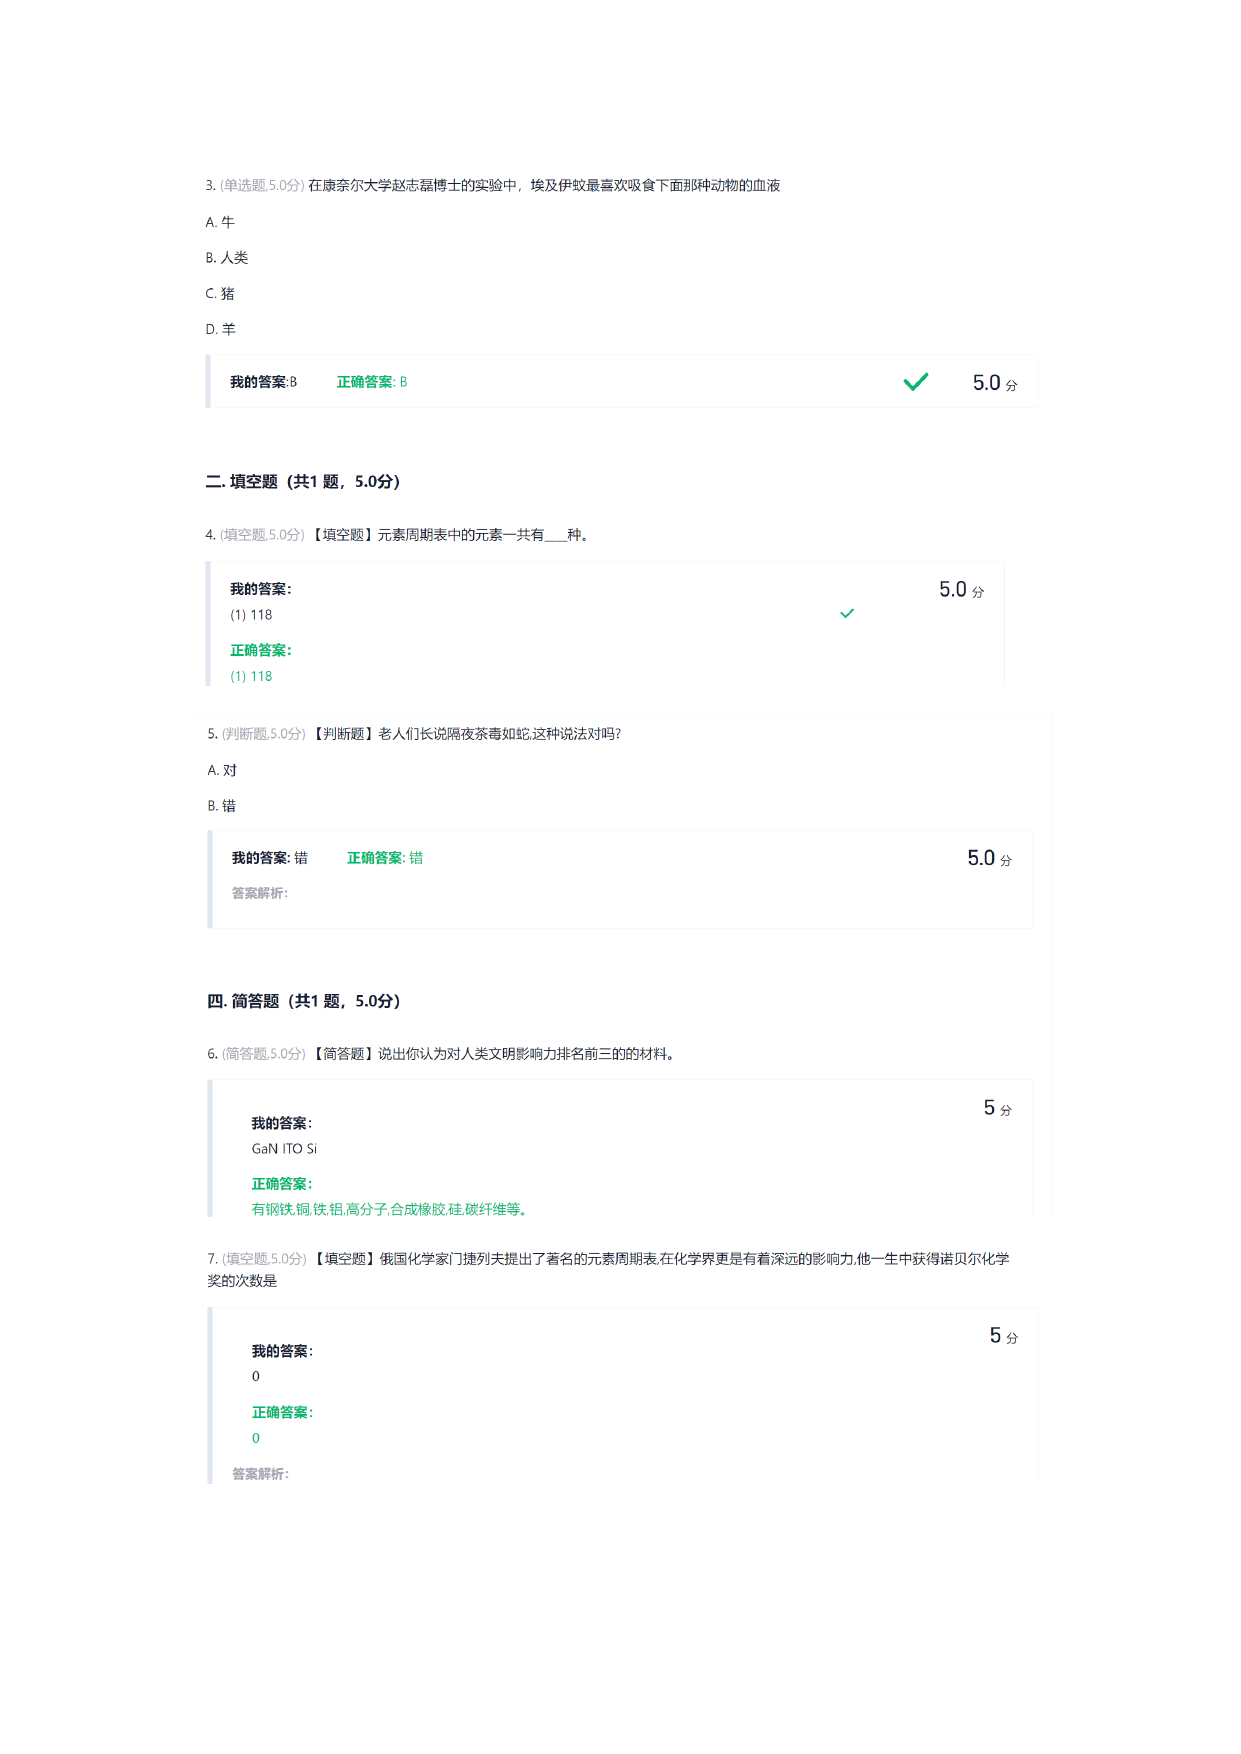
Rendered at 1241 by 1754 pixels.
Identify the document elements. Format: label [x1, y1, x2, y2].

picture [187, 714, 1053, 1217]
picture [187, 1234, 1053, 1484]
picture [187, 162, 1053, 686]
